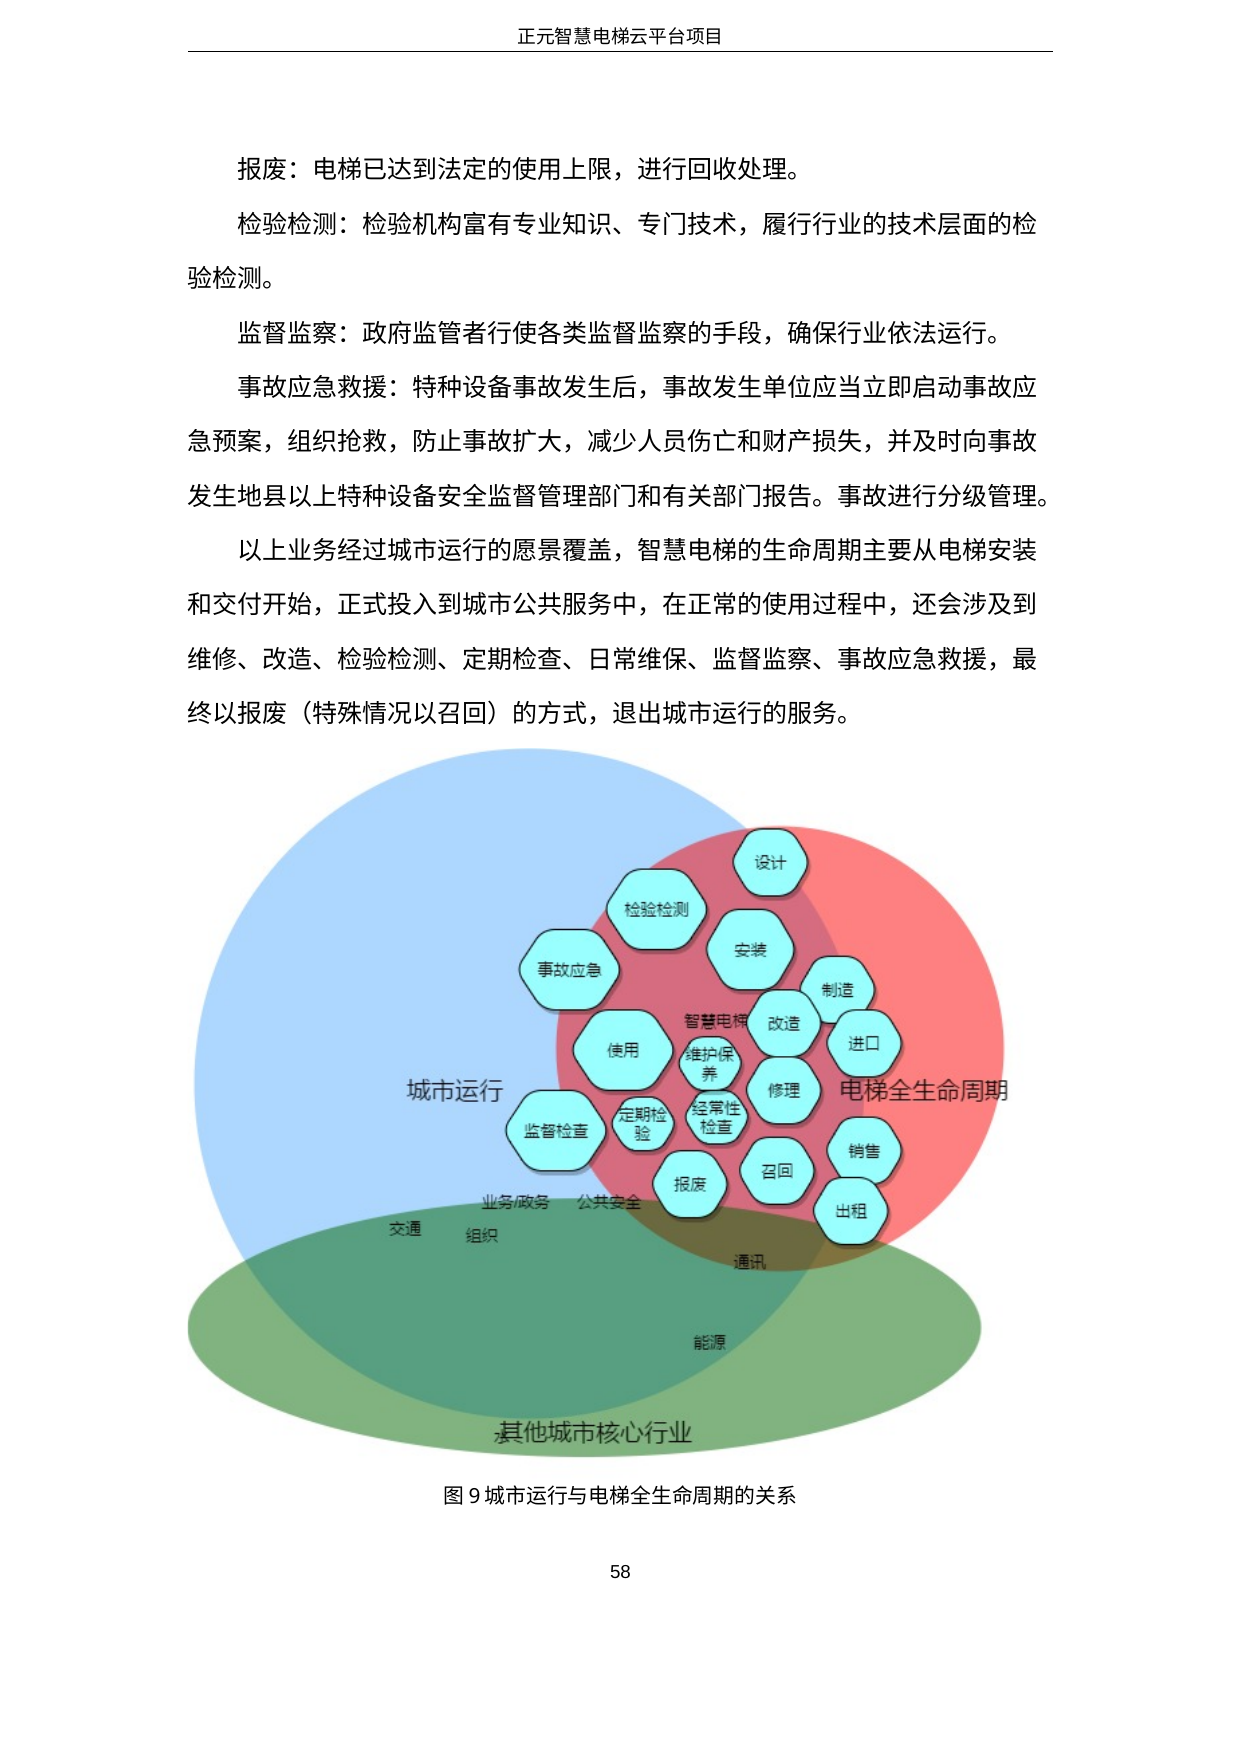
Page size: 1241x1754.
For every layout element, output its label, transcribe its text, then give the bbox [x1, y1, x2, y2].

text 检验检测：检验机构富有专业知识、专门技术，履行行业的技术层面的检验检测。 [187, 204, 1053, 295]
text 以上业务经过城市运行的愿景覆盖，智慧电梯的生命周期主要从电梯安装和交付开始，正式投入到城市公共服务中，在正常的使用过程中，还会涉及到维修、改造、检验检测、定期检查、日常维保、监督监察、事故应急救援，最终以报废（特殊情况以召回）的方式，退出城市运行的服务。 [187, 531, 1053, 730]
text 报废：电梯已达到法定的使用上限，进行回收处理。 [187, 150, 1053, 186]
text 事故应急救援：特种设备事故发生后，事故发生单位应当立即启动事故应急预案，组织抢救，防止事故扩大，减少人员伤亡和财产损失，并及时向事故发生地县以上特种设备安全监督管理部门和有关部门报告。事故进行分级管理。 [187, 367, 1053, 512]
picture [187, 748, 1053, 1480]
text 监督监察：政府监管者行使各类监督监察的手段，确保行业依法运行。 [187, 313, 1053, 349]
text 图9城市运行与电梯全生命周期的关系 [187, 1480, 1053, 1510]
